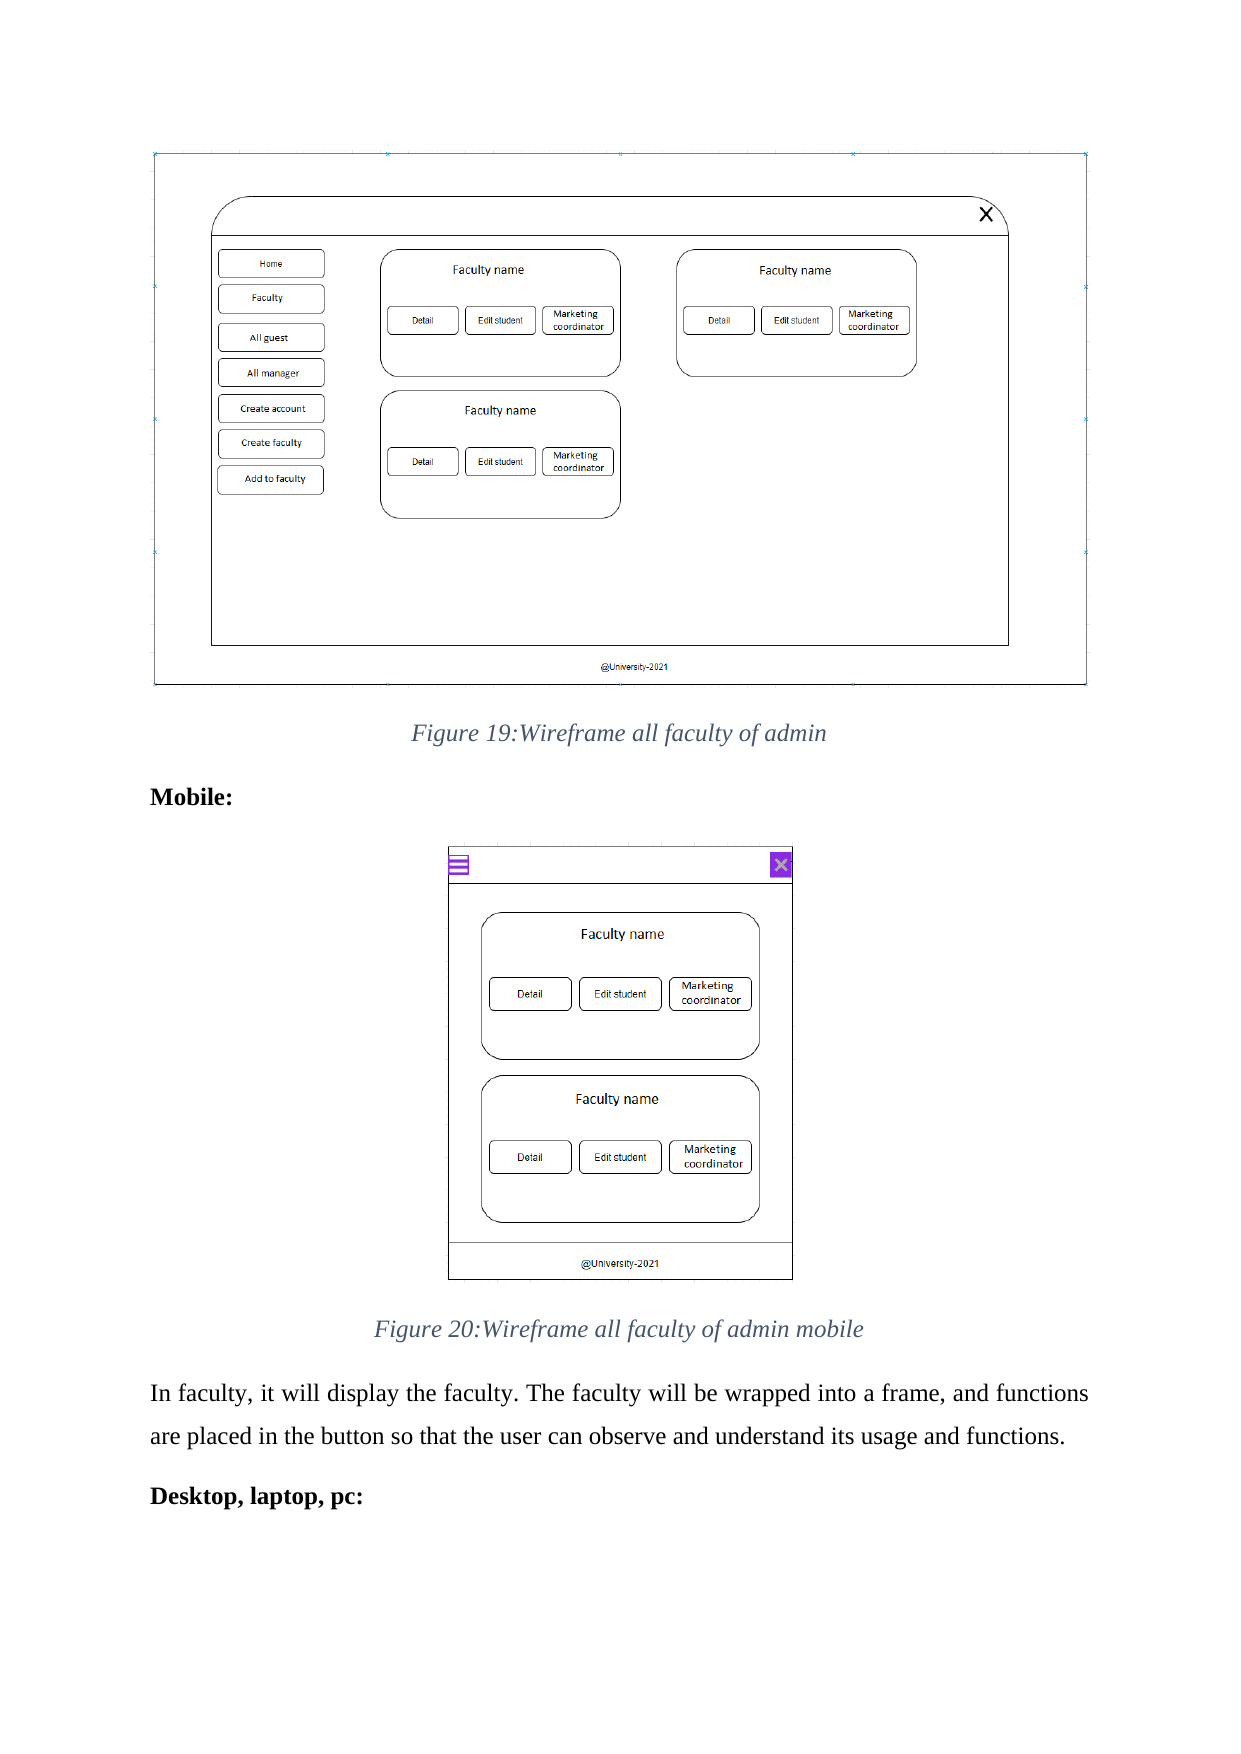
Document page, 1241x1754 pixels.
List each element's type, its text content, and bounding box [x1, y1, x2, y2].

picture [150, 150, 1091, 688]
text Figure 19:Wireframe all faculty of admin [150, 718, 1090, 747]
text Figure 20:Wireframe all faculty of admin mobile [150, 1314, 1090, 1343]
picture [445, 842, 795, 1283]
text Desktop, laptop, pc: [150, 1481, 1090, 1509]
text Mobile: [150, 782, 1090, 811]
text In faculty, it will display the faculty. The faculty will be wrapped into a frame, and functions are placed in the button so that the user can observe and understand its usage and functions. [150, 1378, 1090, 1450]
